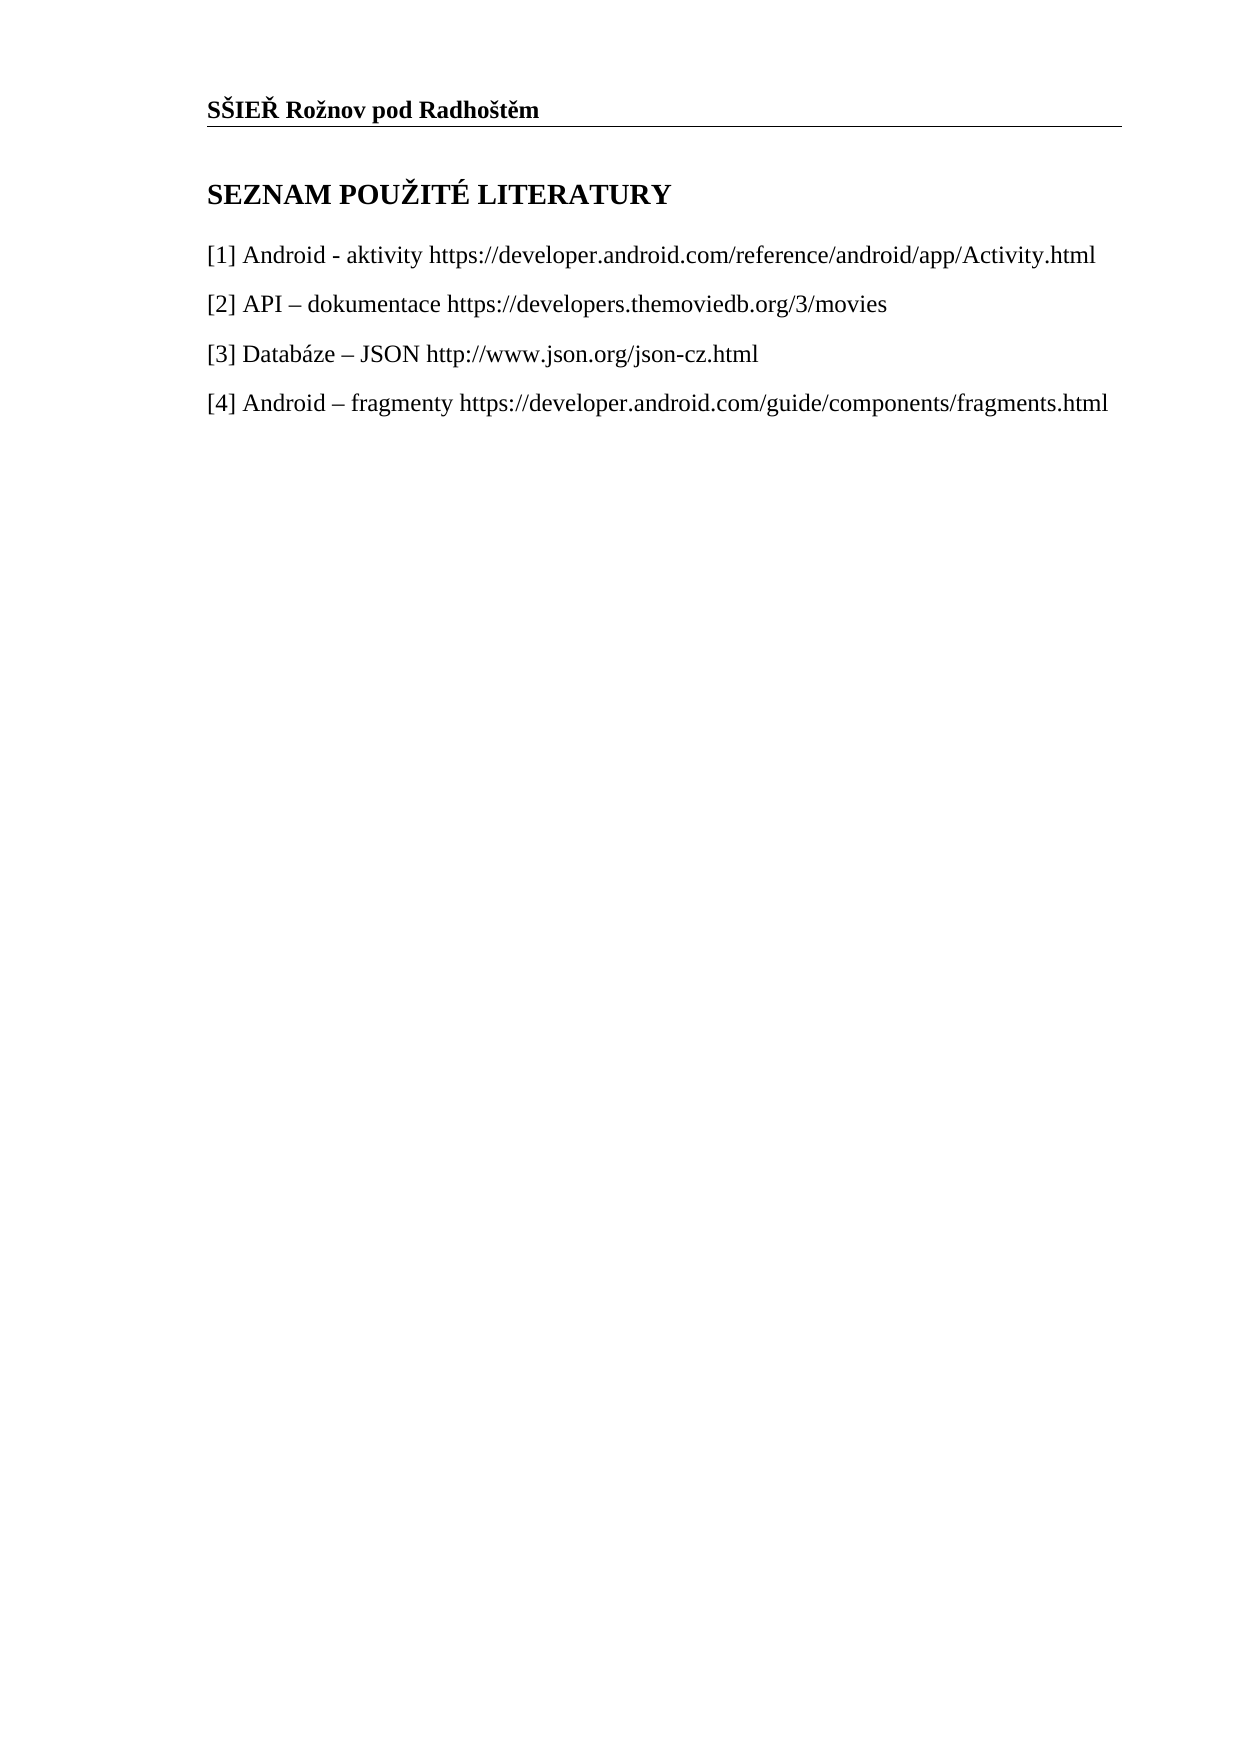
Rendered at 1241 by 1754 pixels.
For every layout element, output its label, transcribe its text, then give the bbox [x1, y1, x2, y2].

text [2] API – dokumentace https://developers.themoviedb.org/3/movies [207, 289, 1122, 318]
text [4] Android – fragmenty https://developer.android.com/guide/components/fragments.html [207, 388, 1122, 417]
text Seznam použité literatury [207, 177, 1122, 211]
text [3] Databáze – JSON http://www.json.org/json-cz.html [207, 339, 1122, 367]
text [1] Android - aktivity https://developer.android.com/reference/android/app/Activity.html [207, 240, 1122, 269]
